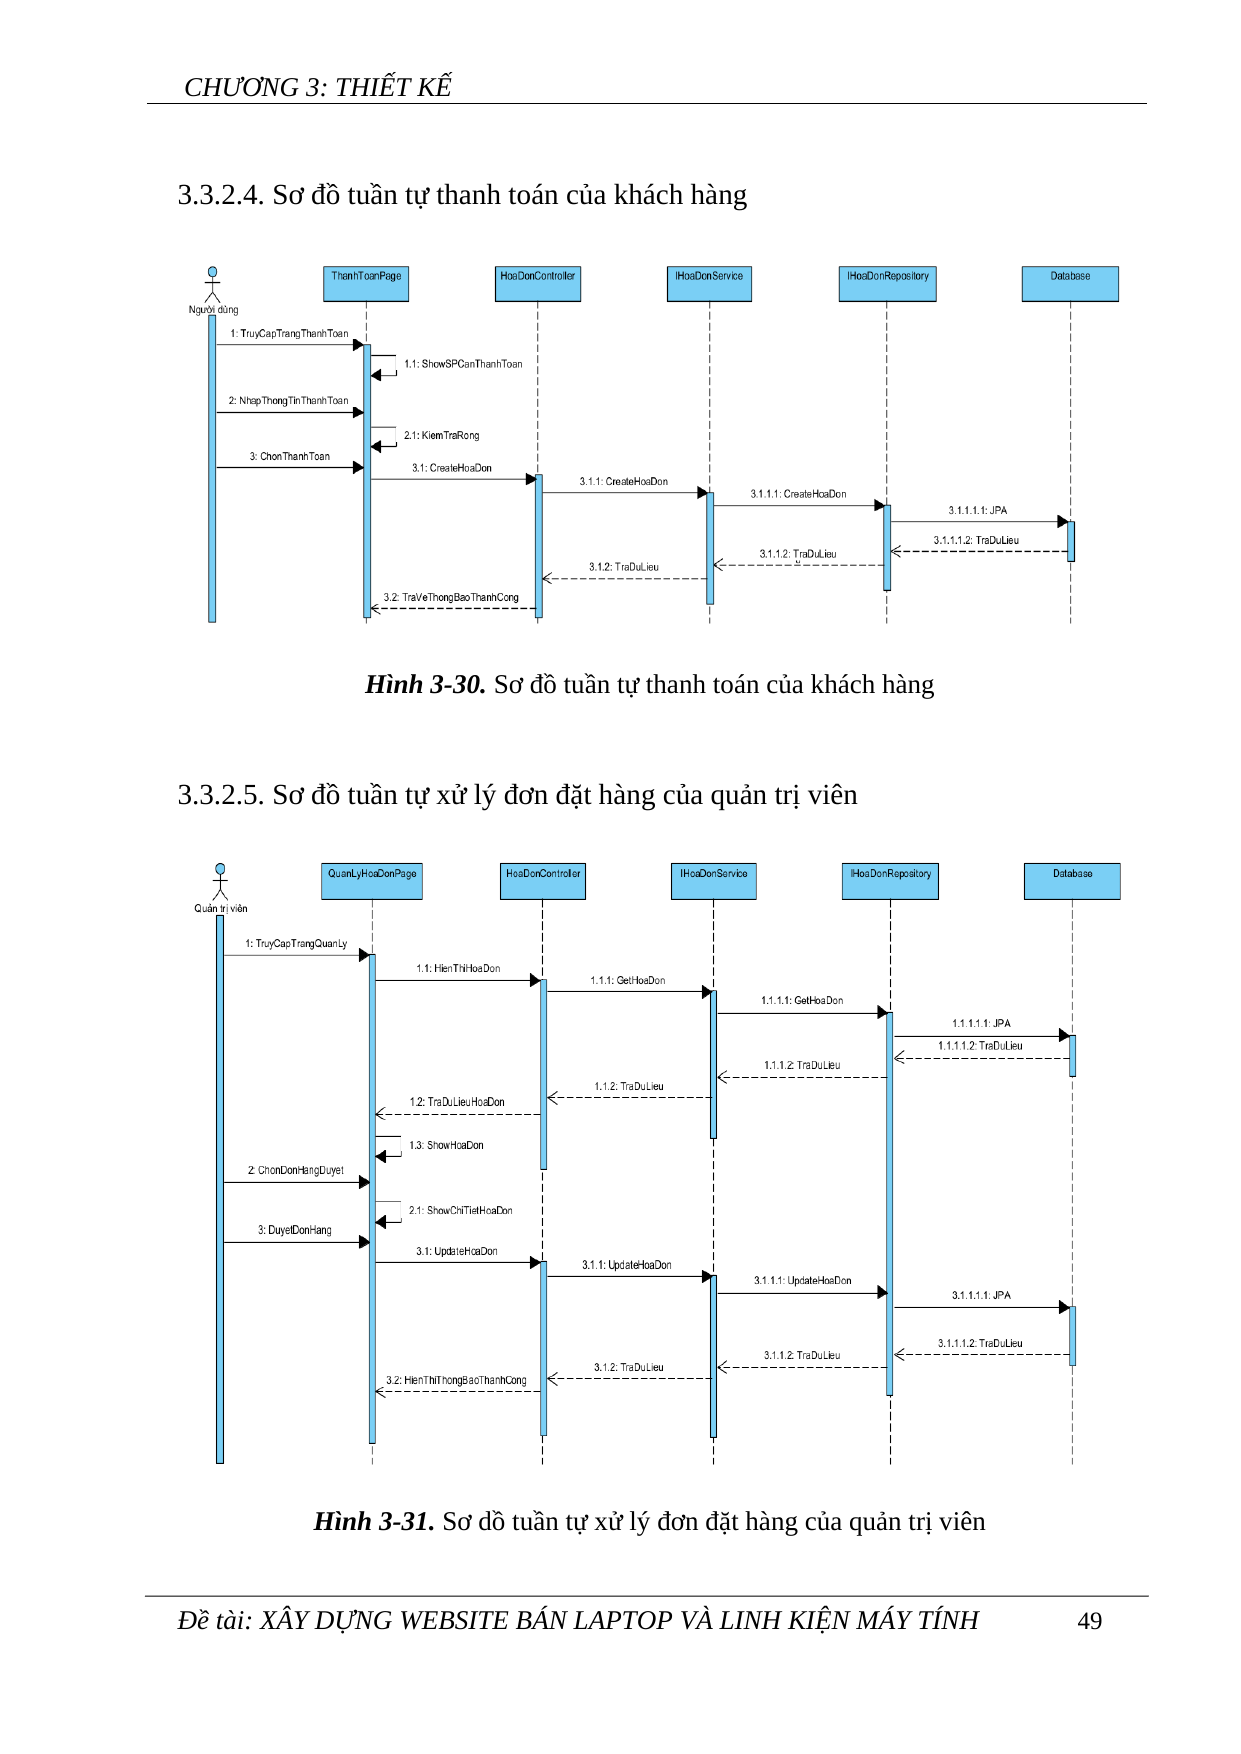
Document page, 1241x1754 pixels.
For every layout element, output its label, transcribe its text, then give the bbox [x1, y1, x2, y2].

picture [177, 240, 1123, 646]
subtitle Sơ đồ tuần tự thanh toán của khách hàng [177, 177, 1122, 211]
picture [177, 839, 1123, 1482]
subtitle Sơ đồ tuần tự xử lý đơn đặt hàng của quản trị viên [177, 777, 1122, 810]
